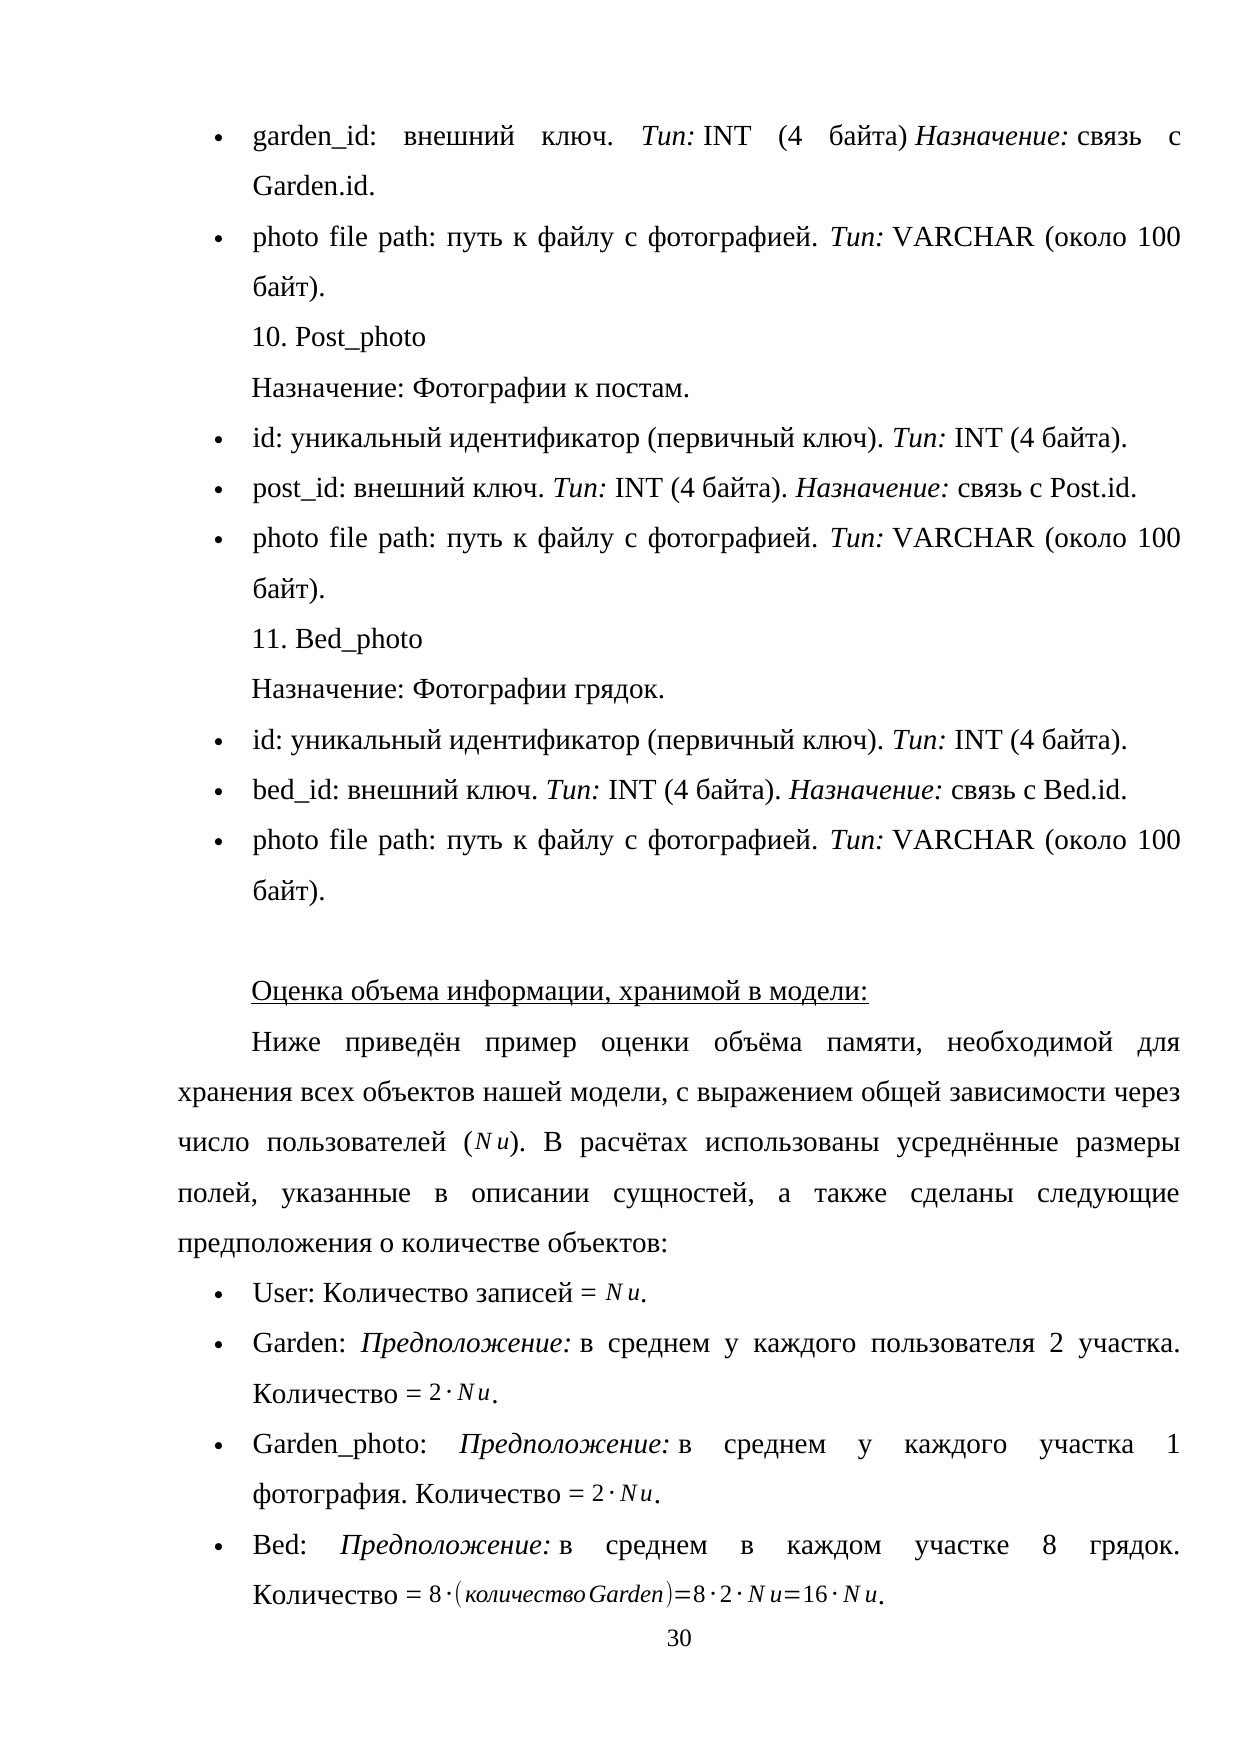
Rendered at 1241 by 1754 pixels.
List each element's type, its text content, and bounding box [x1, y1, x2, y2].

text Оценка объема информации, хранимой в модели: [177, 973, 1181, 1007]
text 10. Post_photo [177, 319, 1181, 353]
text Ниже приведён пример оценки объёма памяти, необходимой для хранения всех объектов нашей модели, с выражением общей зависимости через число пользователей (). В расчётах использованы усреднённые размеры полей, указанные в описании сущностей, а также сделаны следующие предположения о количестве объектов: [177, 1024, 1181, 1258]
list Garden_photo: Предположение: в среднем у каждого участка 1 фотография. Количество = . [215, 1426, 1181, 1510]
list User: Количество записей = . [215, 1275, 1181, 1309]
text Назначение: Фотографии к постам. [177, 370, 1181, 403]
text 11. Bed_photo [177, 621, 1181, 655]
list photo file path: путь к файлу с фотографией. Тип: VARCHAR (около 100 байт). [215, 521, 1181, 604]
list Bed: Предположение: в среднем в каждом участке 8 грядок. Количество = . [215, 1527, 1181, 1611]
list bed_id: внешний ключ. Тип: INT (4 байта). Назначение: связь с Bed.id. [215, 772, 1181, 806]
text Назначение: Фотографии грядок. [177, 672, 1181, 705]
list id: уникальный идентификатор (первичный ключ). Тип: INT (4 байта). [215, 420, 1181, 453]
list id: уникальный идентификатор (первичный ключ). Тип: INT (4 байта). [215, 722, 1181, 755]
list photo file path: путь к файлу с фотографией. Тип: VARCHAR (около 100 байт). [215, 822, 1181, 906]
list Garden: Предположение: в среднем у каждого пользователя 2 участка. Количество = . [215, 1326, 1181, 1409]
list post_id: внешний ключ. Тип: INT (4 байта). Назначение: связь с Post.id. [215, 470, 1181, 504]
list photo file path: путь к файлу с фотографией. Тип: VARCHAR (около 100 байт). [215, 219, 1181, 303]
list garden_id: внешний ключ. Тип: INT (4 байта) Назначение: связь с Garden.id. [215, 118, 1181, 202]
